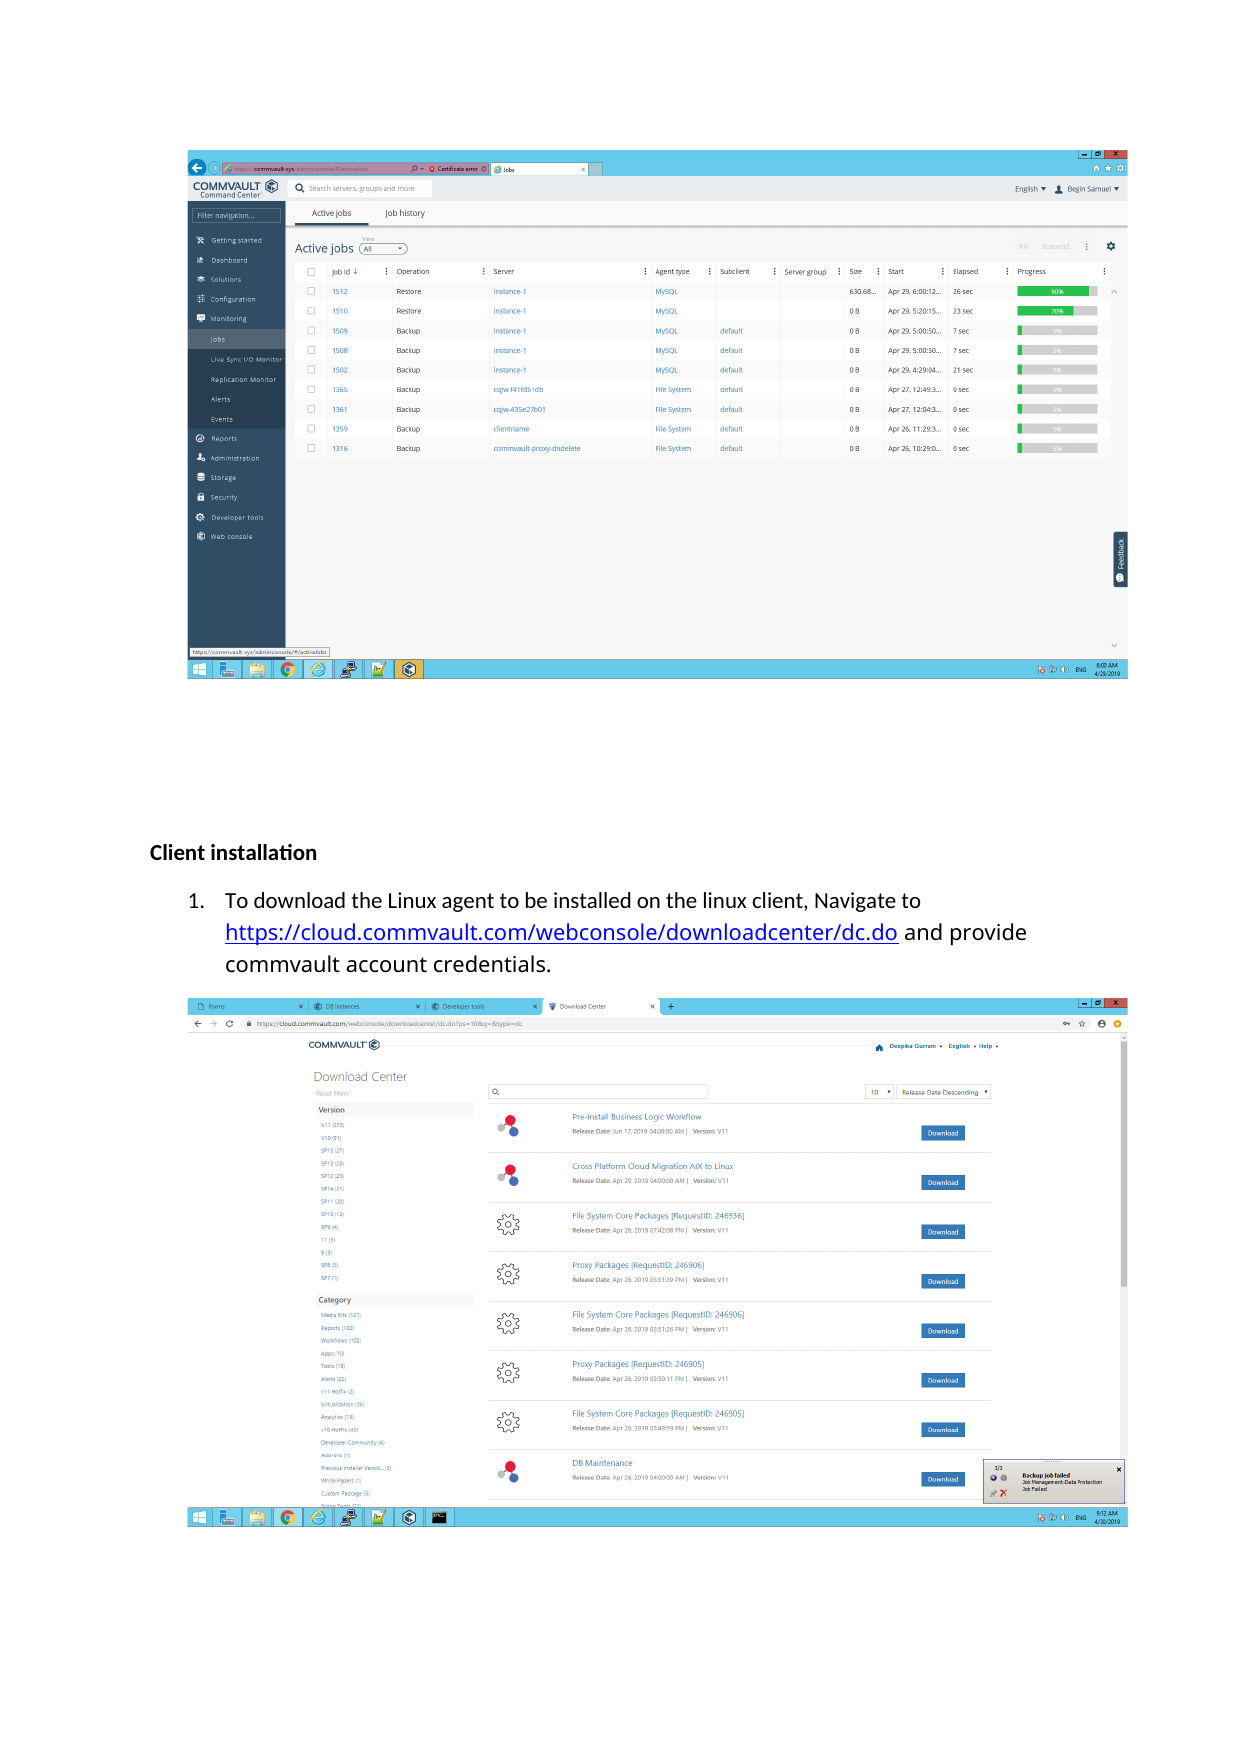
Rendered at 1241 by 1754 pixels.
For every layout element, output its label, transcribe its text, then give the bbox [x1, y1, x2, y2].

picture [187, 150, 1128, 679]
text Client installation [150, 838, 1090, 866]
list To download the Linux agent to be installed on the linux client, Navigate to https://cloud.commvault.com/webconsole/downloadcenter/dc.do and provide commvault account credentials. [187, 885, 1090, 979]
picture [187, 998, 1128, 1527]
